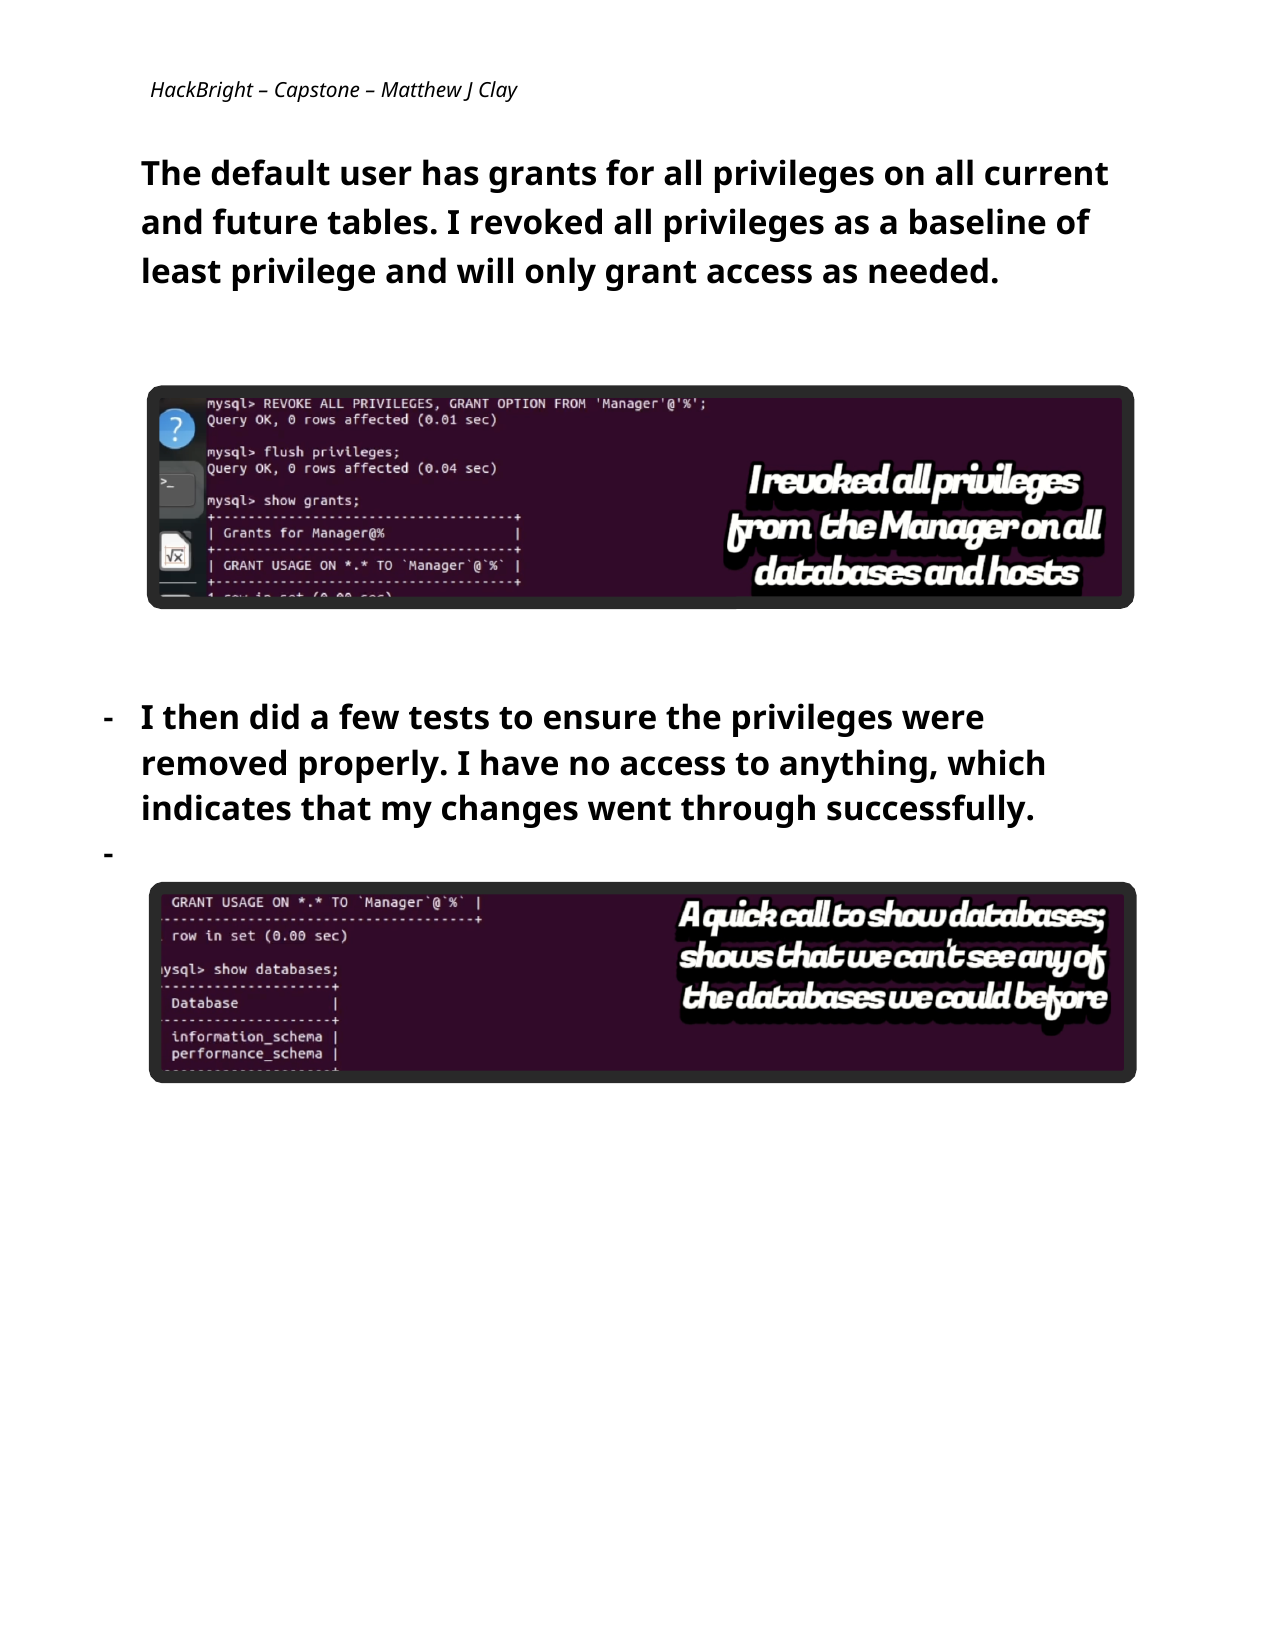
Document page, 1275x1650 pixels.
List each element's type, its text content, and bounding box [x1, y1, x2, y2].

picture [162, 895, 1124, 1070]
picture [160, 398, 1121, 596]
list I then did a few tests to ensure the privileges were removed properly. I have no access to anything, which indicates that my changes went through successfully. [103, 694, 1125, 830]
text The default user has grants for all privileges on all current and future tables. I revoked all privileges as a baseline of least privilege and will only grant access as needed. [141, 150, 1125, 293]
